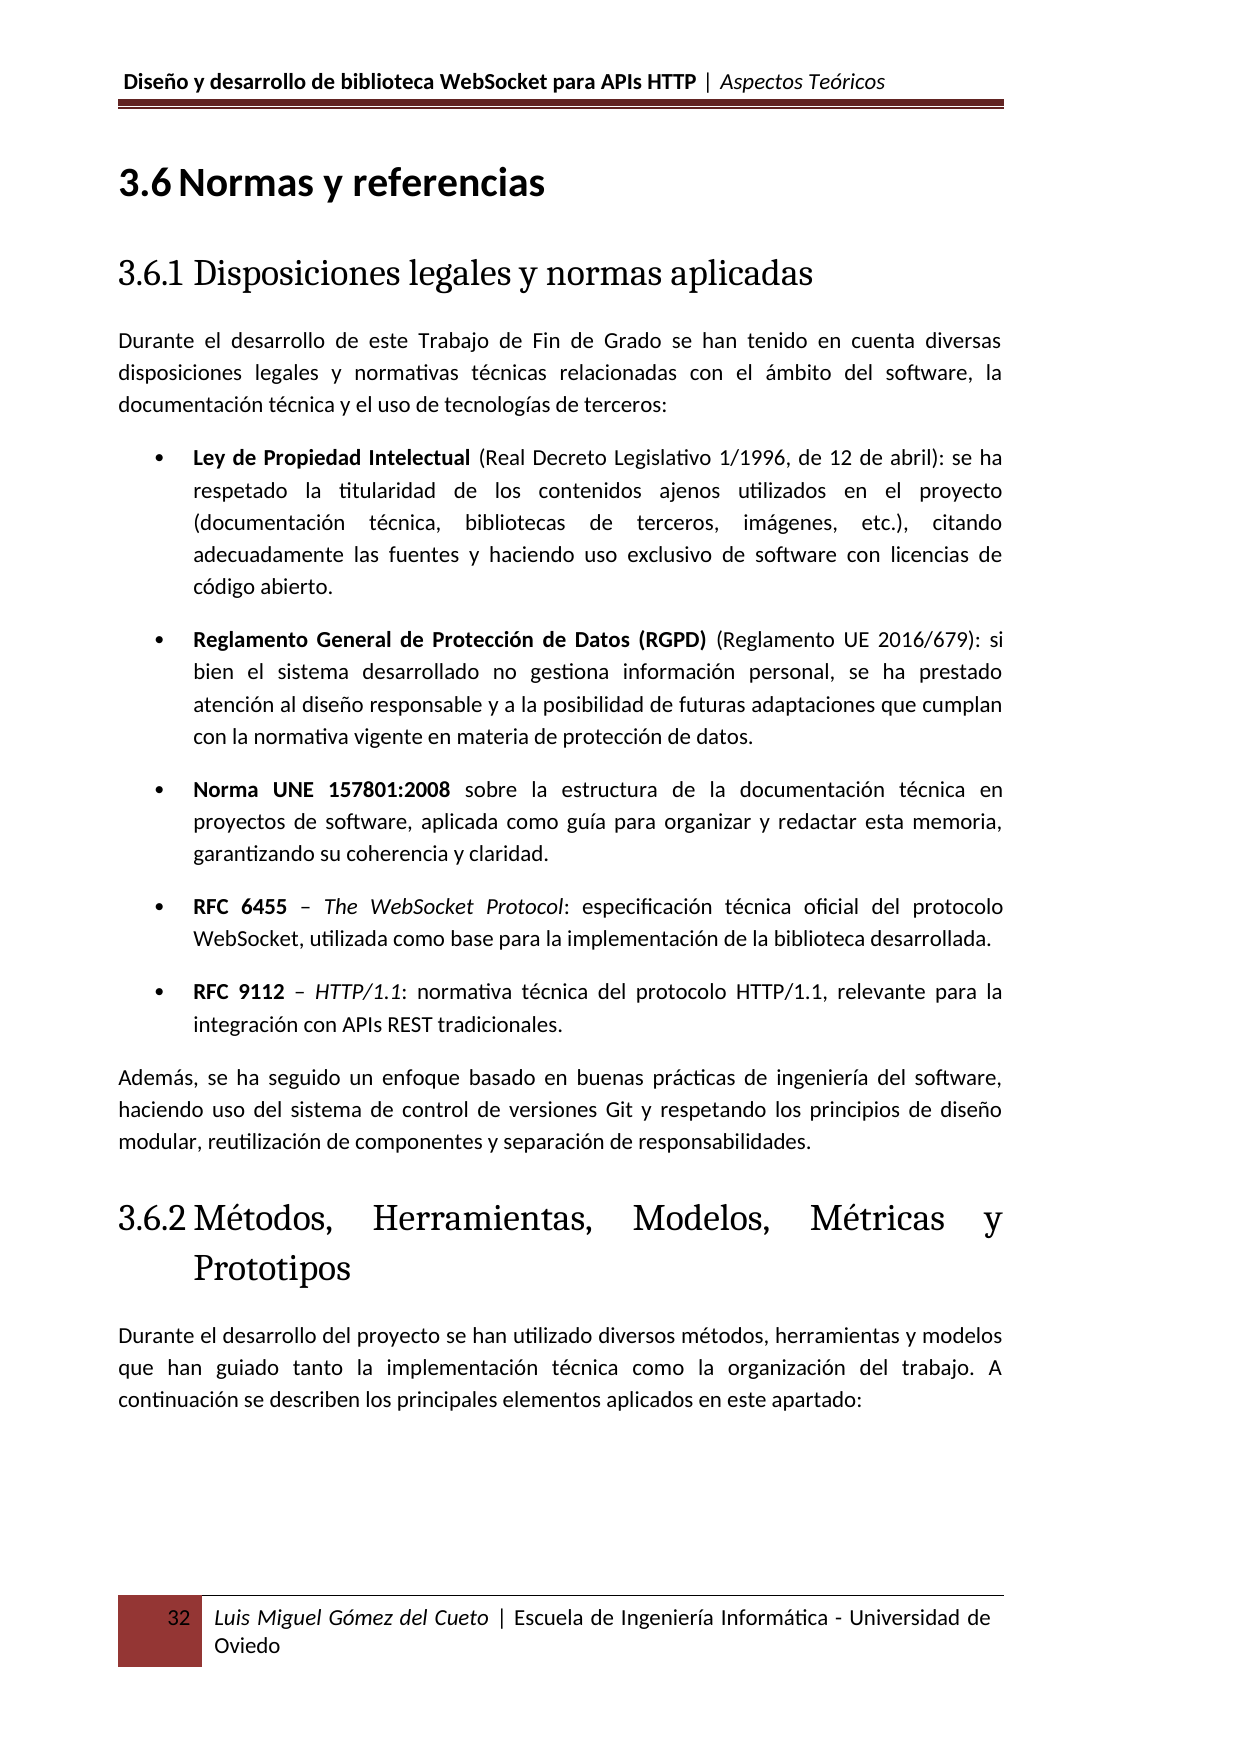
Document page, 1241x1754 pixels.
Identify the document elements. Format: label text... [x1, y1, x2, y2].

list Norma UNE 157801:2008 sobre la estructura de la documentación técnica en proyectos de software, aplicada como guía para organizar y redactar esta memoria, garantizando su coherencia y claridad. [156, 775, 1004, 867]
text Además, se ha seguido un enfoque basado en buenas prácticas de ingeniería del software, haciendo uso del sistema de control de versiones Git y respetando los principios de diseño modular, reutilización de componentes y separación de responsabilidades. [118, 1063, 1004, 1155]
list RFC 6455 – The WebSocket Protocol: especificación técnica oficial del protocolo WebSocket, utilizada como base para la implementación de la biblioteca desarrollada. [156, 892, 1004, 952]
text Durante el desarrollo del proyecto se han utilizado diversos métodos, herramientas y modelos que han guiado tanto la implementación técnica como la organización del trabajo. A continuación se describen los principales elementos aplicados en este apartado: [118, 1321, 1004, 1413]
list Reglamento General de Protección de Datos (RGPD) (Reglamento UE 2016/679): si bien el sistema desarrollado no gestiona información personal, se ha prestado atención al diseño responsable y a la posibilidad de futuras adaptaciones que cumplan con la normativa vigente en materia de protección de datos. [156, 625, 1004, 750]
subtitle Métodos, Herramientas, Modelos, Métricas y Prototipos [118, 1197, 1004, 1289]
subtitle Normas y referencias [118, 156, 1004, 206]
text Durante el desarrollo de este Trabajo de Fin de Grado se han tenido en cuenta diversas disposiciones legales y normativas técnicas relacionadas con el ámbito del software, la documentación técnica y el uso de tecnologías de terceros: [118, 326, 1004, 418]
list RFC 9112 – HTTP/1.1: normativa técnica del protocolo HTTP/1.1, relevante para la integración con APIs REST tradicionales. [156, 977, 1004, 1038]
subtitle Disposiciones legales y normas aplicadas [118, 252, 1004, 295]
list Ley de Propiedad Intelectual (Real Decreto Legislativo 1/1996, de 12 de abril): se ha respetado la titularidad de los contenidos ajenos utilizados en el proyecto (documentación técnica, bibliotecas de terceros, imágenes, etc.), citando adecuadamente las fuentes y haciendo uso exclusivo de software con licencias de código abierto. [156, 443, 1004, 600]
